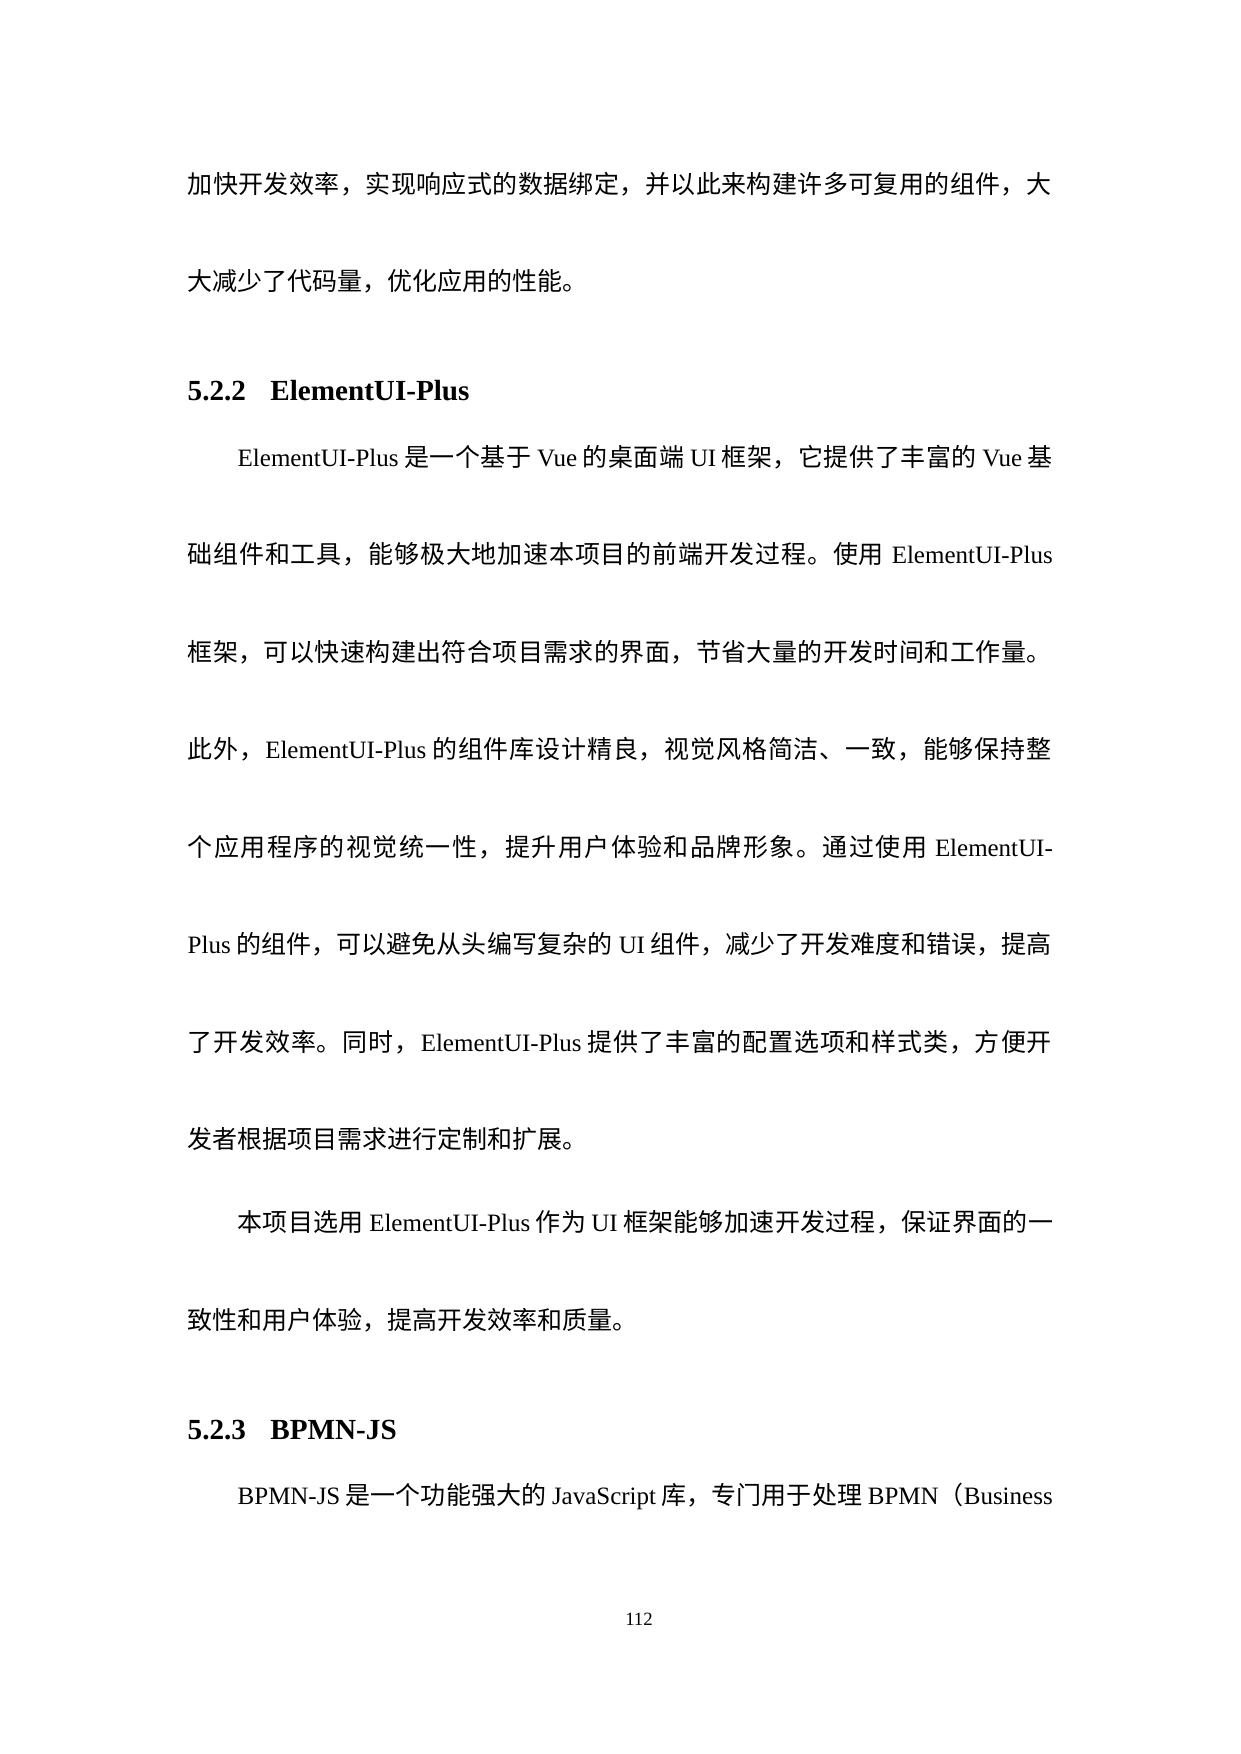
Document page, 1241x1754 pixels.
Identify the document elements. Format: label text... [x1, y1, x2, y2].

text ElementUI-Plus是一个基于Vue的桌面端UI框架，它提供了丰富的Vue基础组件和工具，能够极大地加速本项目的前端开发过程。使用ElementUI-Plus框架，可以快速构建出符合项目需求的界面，节省大量的开发时间和工作量。此外，ElementUI-Plus的组件库设计精良，视觉风格简洁、一致，能够保持整个应用程序的视觉统一性，提升用户体验和品牌形象。通过使用ElementUI-Plus的组件，可以避免从头编写复杂的UI组件，减少了开发难度和错误，提高了开发效率。同时，ElementUI-Plus提供了丰富的配置选项和样式类，方便开发者根据项目需求进行定制和扩展。 [187, 423, 1053, 1170]
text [187, 1461, 1053, 1526]
subtitle ElementUI-Plus [187, 358, 1053, 423]
text 本项目选用ElementUI-Plus作为UI框架能够加速开发过程，保证界面的一致性和用户体验，提高开发效率和质量。 [187, 1188, 1053, 1351]
subtitle BPMN-JS [187, 1396, 1053, 1461]
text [187, 150, 1053, 312]
